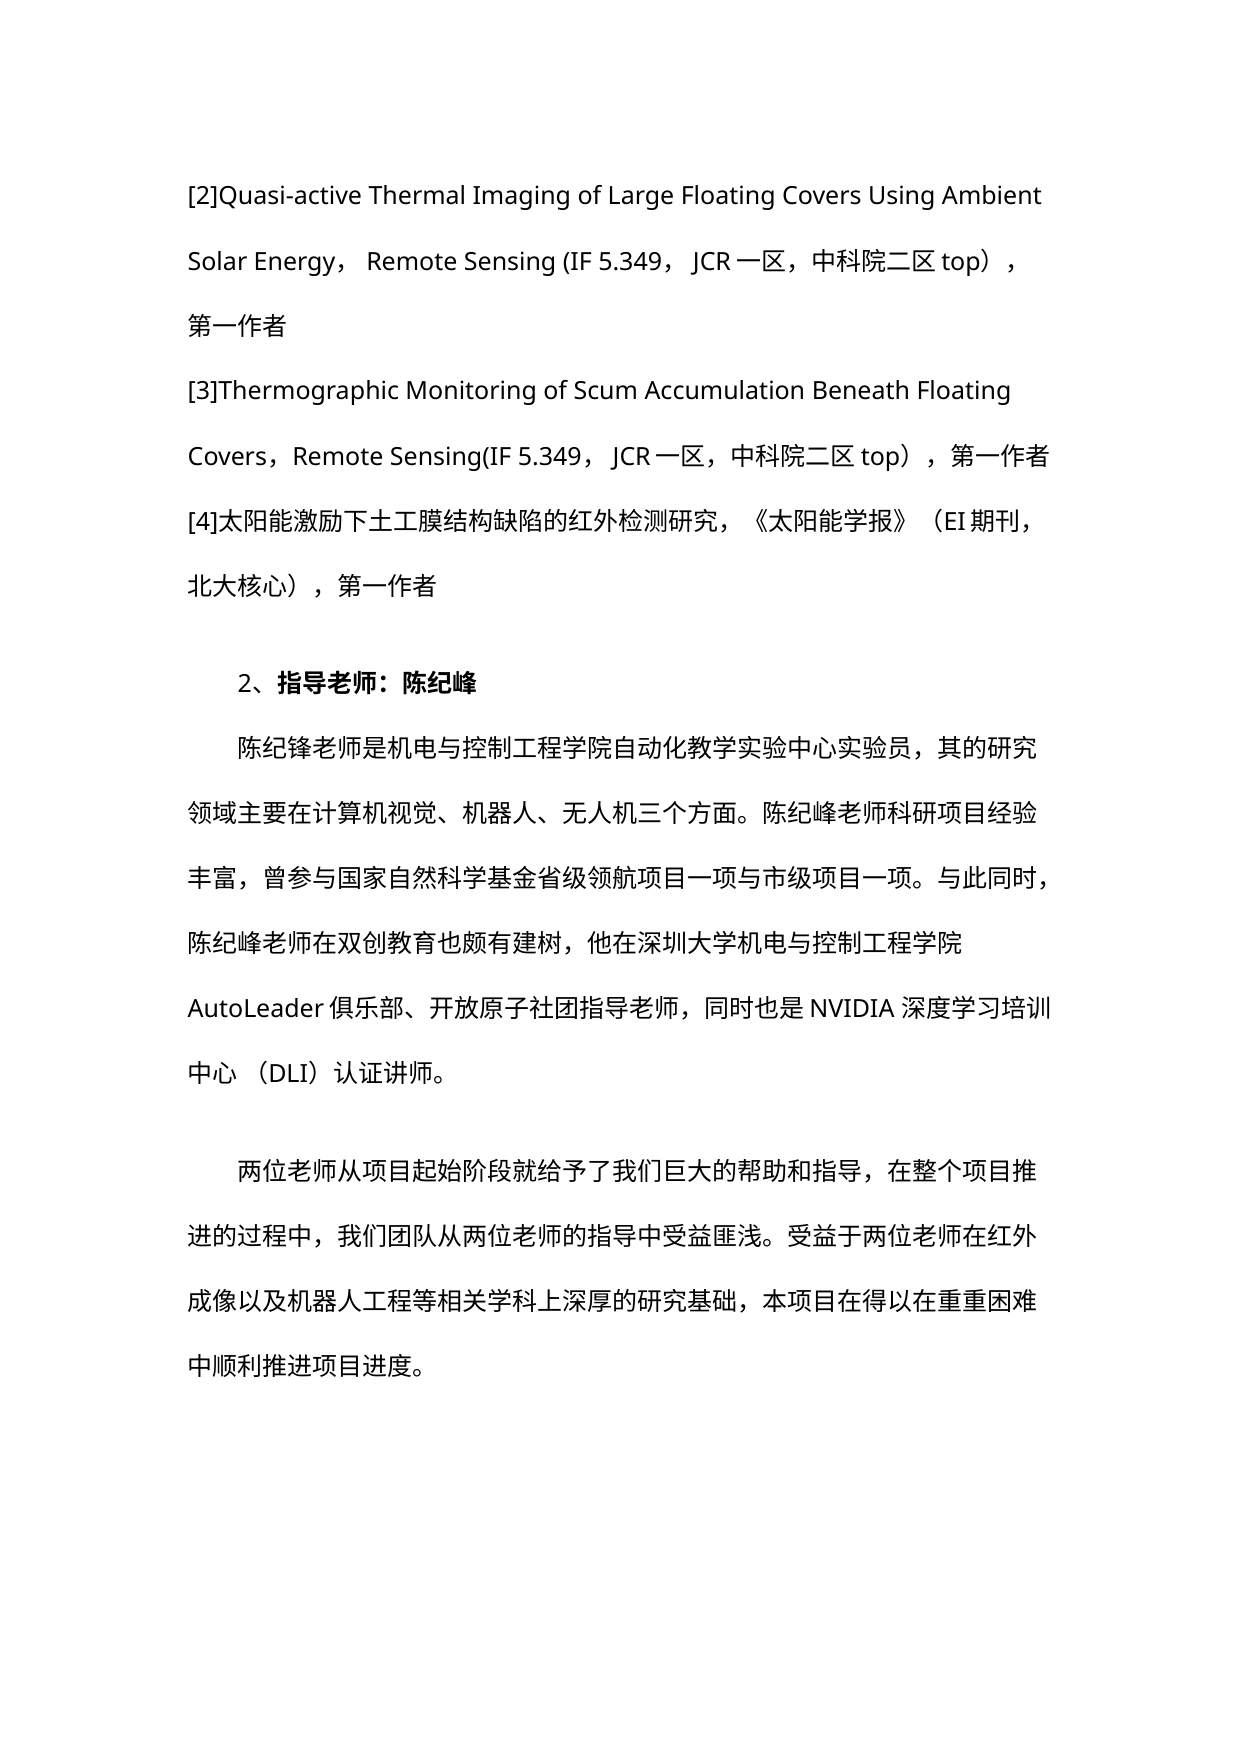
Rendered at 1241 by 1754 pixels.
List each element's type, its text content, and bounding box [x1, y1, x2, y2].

text 陈纪锋老师是机电与控制工程学院自动化教学实验中心实验员，其的研究领域主要在计算机视觉、机器人、无人机三个方面。陈纪峰老师科研项目经验丰富，曾参与国家自然科学基金省级领航项目一项与市级项目一项。与此同时，陈纪峰老师在双创教育也颇有建树，他在深圳大学机电与控制工程学院AutoLeader俱乐部、开放原子社团指导老师，同时也是NVIDIA 深度学习培训中心 （DLI）认证讲师。 [187, 714, 1053, 1104]
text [187, 162, 1053, 617]
text 2、指导老师：陈纪峰 [187, 649, 1053, 714]
text 两位老师从项目起始阶段就给予了我们巨大的帮助和指导，在整个项目推进的过程中，我们团队从两位老师的指导中受益匪浅。受益于两位老师在红外成像以及机器人工程等相关学科上深厚的研究基础，本项目在得以在重重困难中顺利推进项目进度。 [187, 1137, 1053, 1397]
